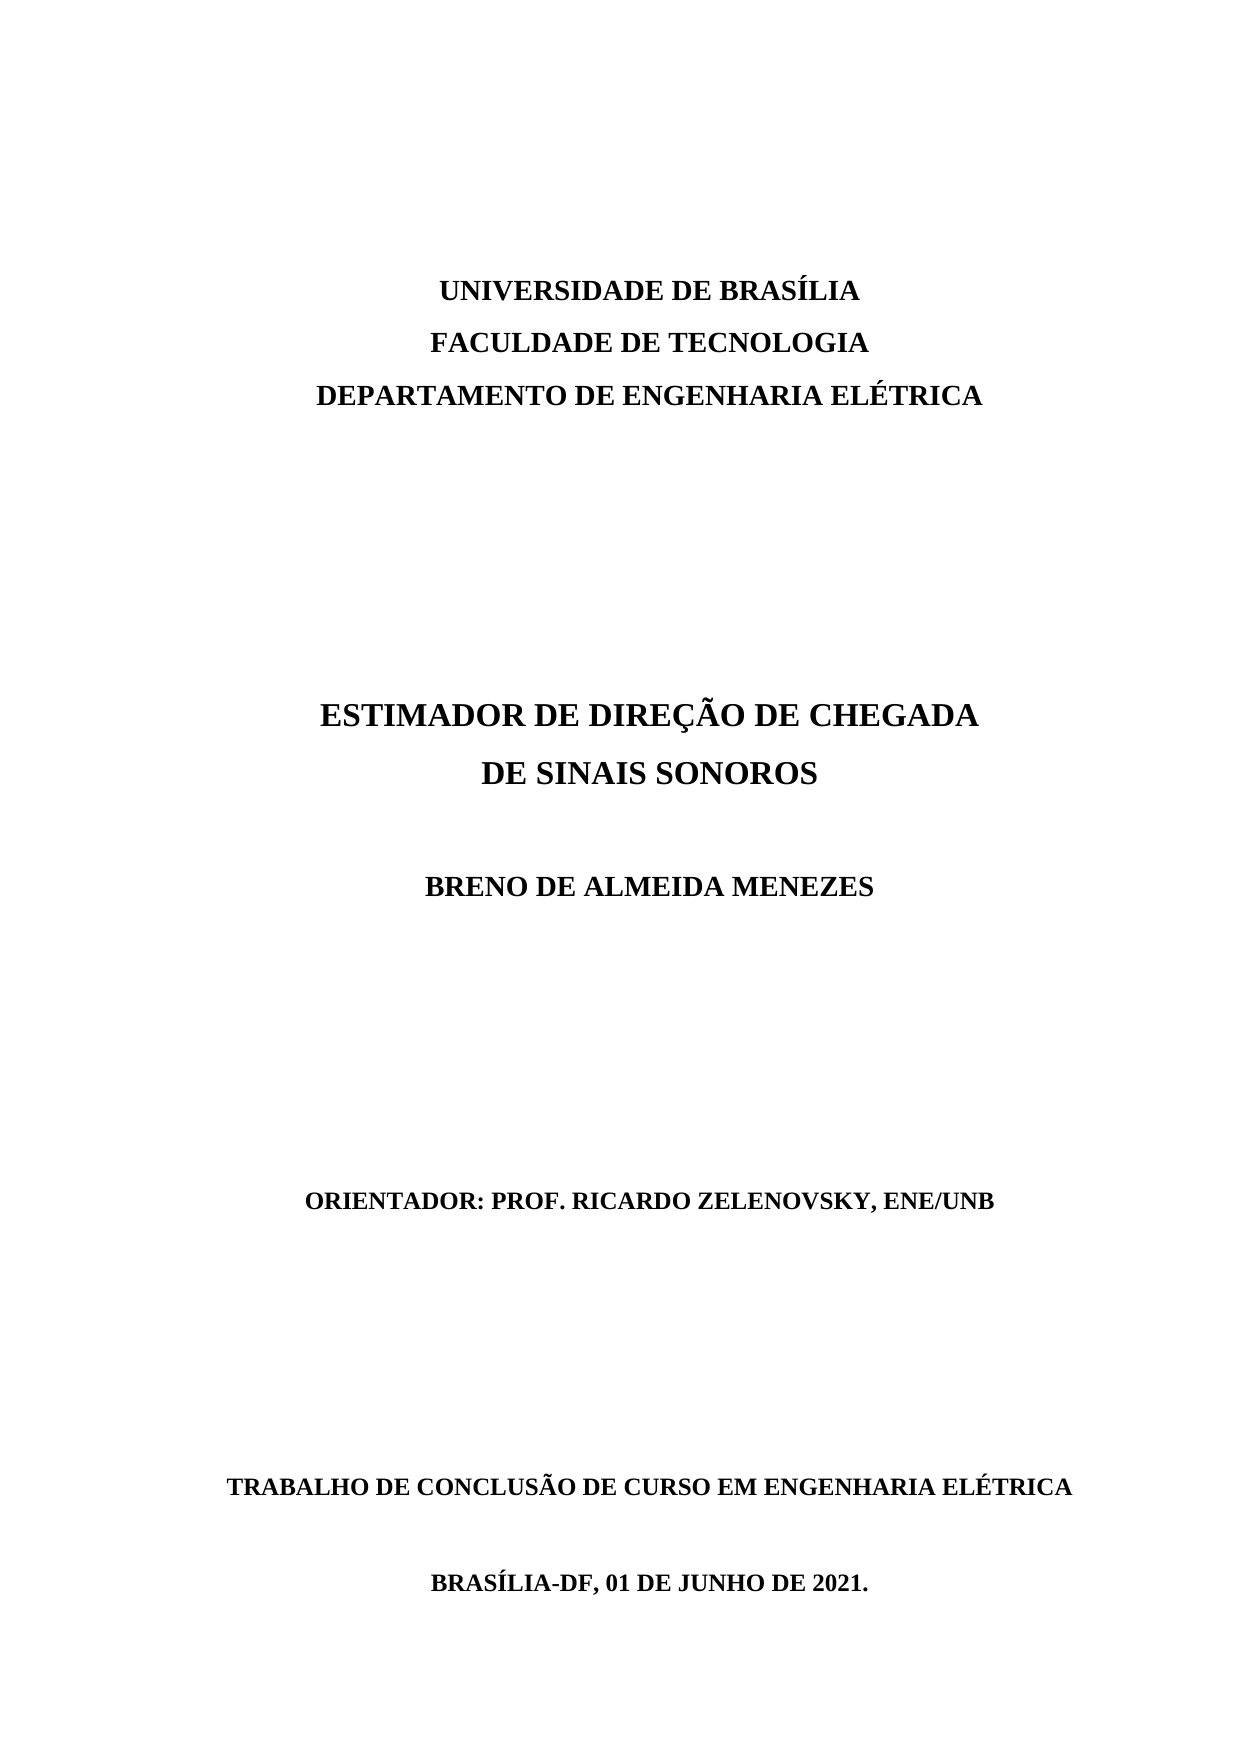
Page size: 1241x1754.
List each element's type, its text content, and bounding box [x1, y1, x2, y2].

text BRENO DE ALMEIDA MENEZES [177, 869, 1122, 903]
text DEPARTAMENTO DE ENGENHARIA ELÉTRICA [177, 378, 1122, 412]
text BRASÍLIA-DF, 01 DE JUNHO DE 2021. [177, 1568, 1122, 1596]
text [177, 273, 1122, 306]
text ESTIMADOR DE DIREÇÃO DE CHEGADA [177, 695, 1122, 733]
text ORIENTADOR: PROF. RICARDO ZELENOVSKY, ENE/UNB [177, 1186, 1122, 1215]
text DE SINAIS SONOROS [177, 753, 1122, 791]
text TRABALHO DE CONCLUSÃO DE CURSO EM ENGENHARIA ELÉTRICA [177, 1472, 1122, 1501]
text FACULDADE DE TECNOLOGIA [177, 325, 1122, 359]
